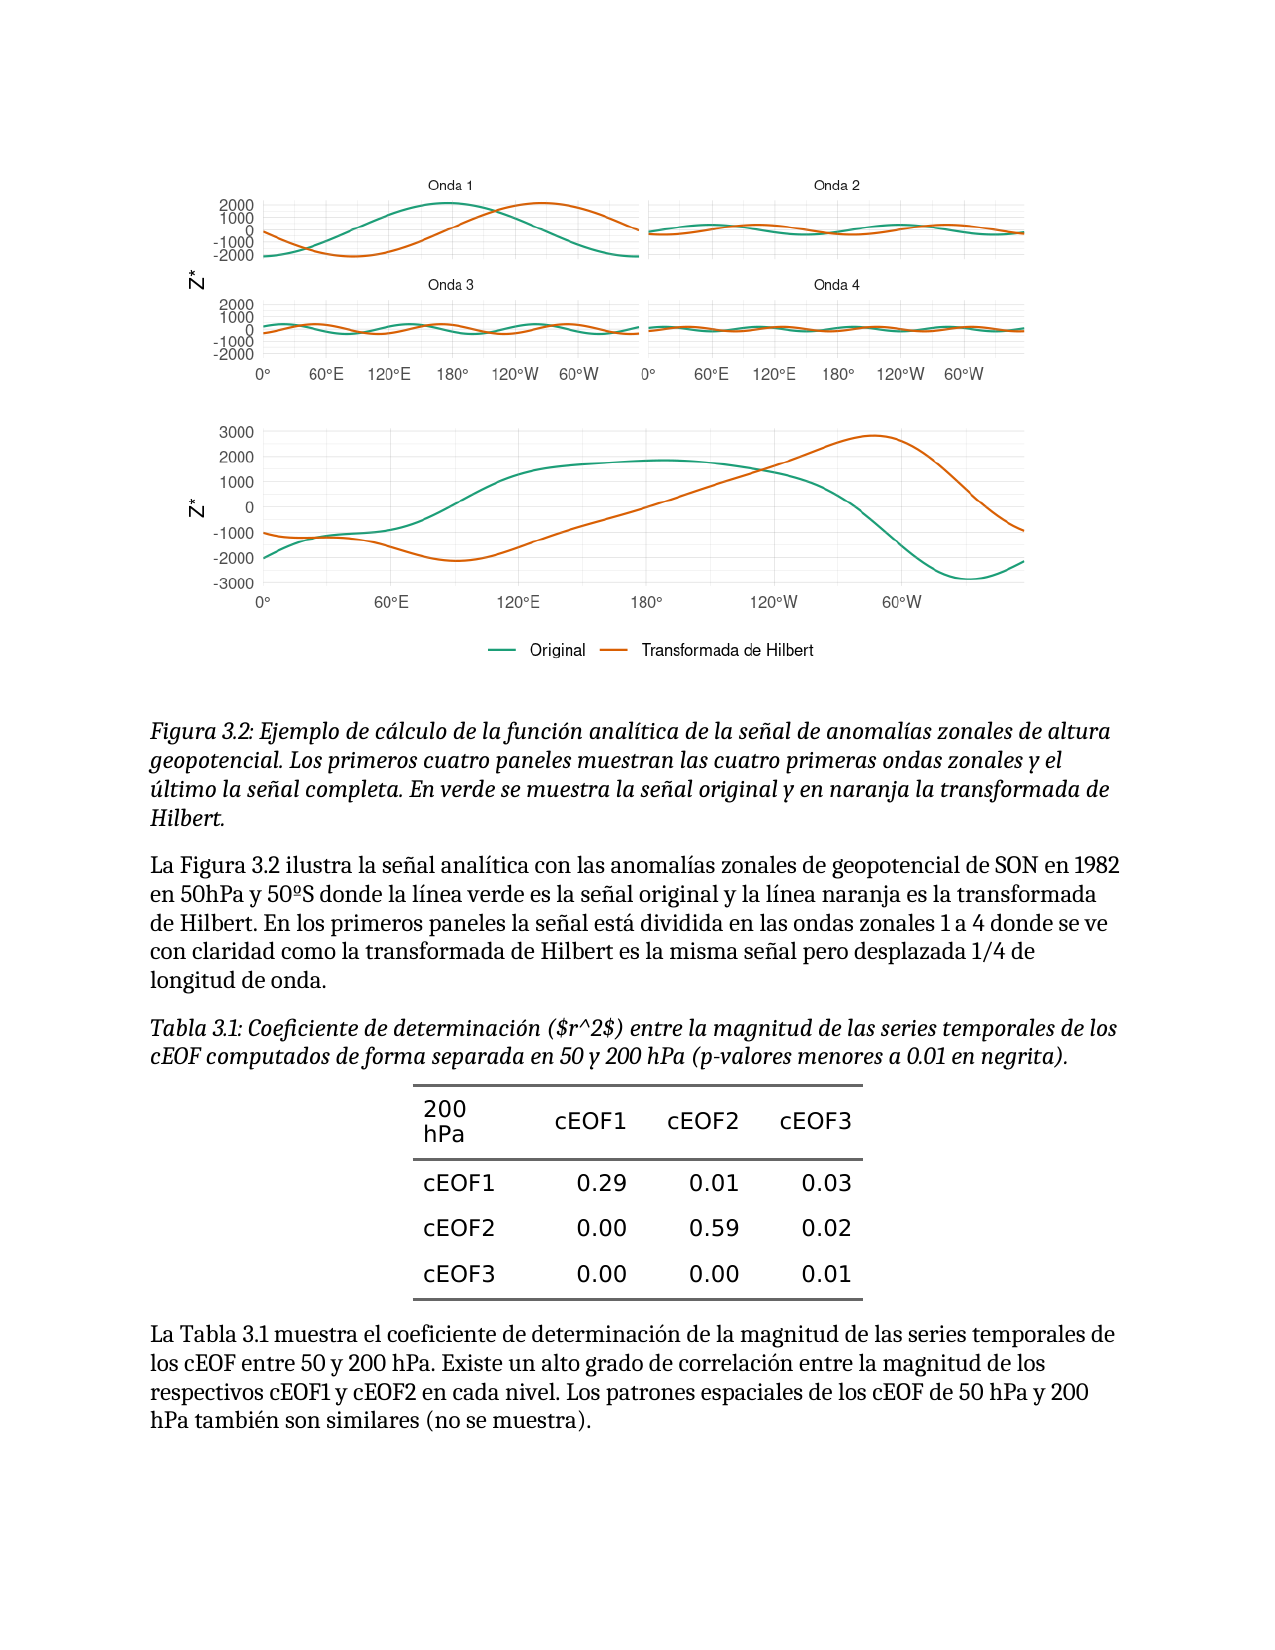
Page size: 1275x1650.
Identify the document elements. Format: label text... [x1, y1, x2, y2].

table_cell 0.02 [750, 1206, 862, 1252]
table_cell 0.00 [638, 1252, 750, 1298]
table_cell cEOF3 [413, 1252, 525, 1298]
picture [168, 150, 1044, 697]
text La Tabla 3.1 muestra el coeficiente de determinación de la magnitud de las series temporales de los cEOF entre 50 y 200 hPa. Existe un alto grado de correlación entre la magnitud de los respectivos cEOF1 y cEOF2 en cada nivel. Los patrones espaciales de los cEOF de 50 hPa y 200 hPa también son similares (no se muestra). [150, 1320, 1125, 1435]
table_cell 0.00 [525, 1206, 637, 1252]
table_header cEOF2 [638, 1087, 750, 1157]
table_cell 0.00 [525, 1252, 637, 1298]
table_cell 0.03 [750, 1161, 862, 1206]
table_header 200 hPa [413, 1087, 525, 1157]
table_cell cEOF2 [413, 1206, 525, 1252]
text Tabla 3.1: Coeficiente de determinación ($r^2$) entre la magnitud de las series temporales de los cEOF computados de forma separada en 50 y 200 hPa (p-valores menores a 0.01 en negrita). [150, 1013, 1125, 1071]
table_cell cEOF1 [413, 1161, 525, 1206]
table_header cEOF1 [525, 1087, 637, 1157]
table_cell 0.29 [525, 1161, 637, 1206]
table_cell 0.01 [638, 1161, 750, 1206]
table_cell 0.59 [638, 1206, 750, 1252]
text La Figura 3.2 ilustra la señal analítica con las anomalías zonales de geopotencial de SON en 1982 en 50hPa y 50ºS donde la línea verde es la señal original y la línea naranja es la transformada de Hilbert. En los primeros paneles la señal está dividida en las ondas zonales 1 a 4 donde se ve con claridad como la transformada de Hilbert es la misma señal pero desplazada 1/4 de longitud de onda. [150, 851, 1125, 995]
table_cell 0.01 [750, 1252, 862, 1298]
table_header cEOF3 [750, 1087, 862, 1157]
text Figura 3.2: Ejemplo de cálculo de la función analítica de la señal de anomalías zonales de altura geopotencial. Los primeros cuatro paneles muestran las cuatro primeras ondas zonales y el último la señal completa. En verde se muestra la señal original y en naranja la transformada de Hilbert. [150, 717, 1125, 832]
